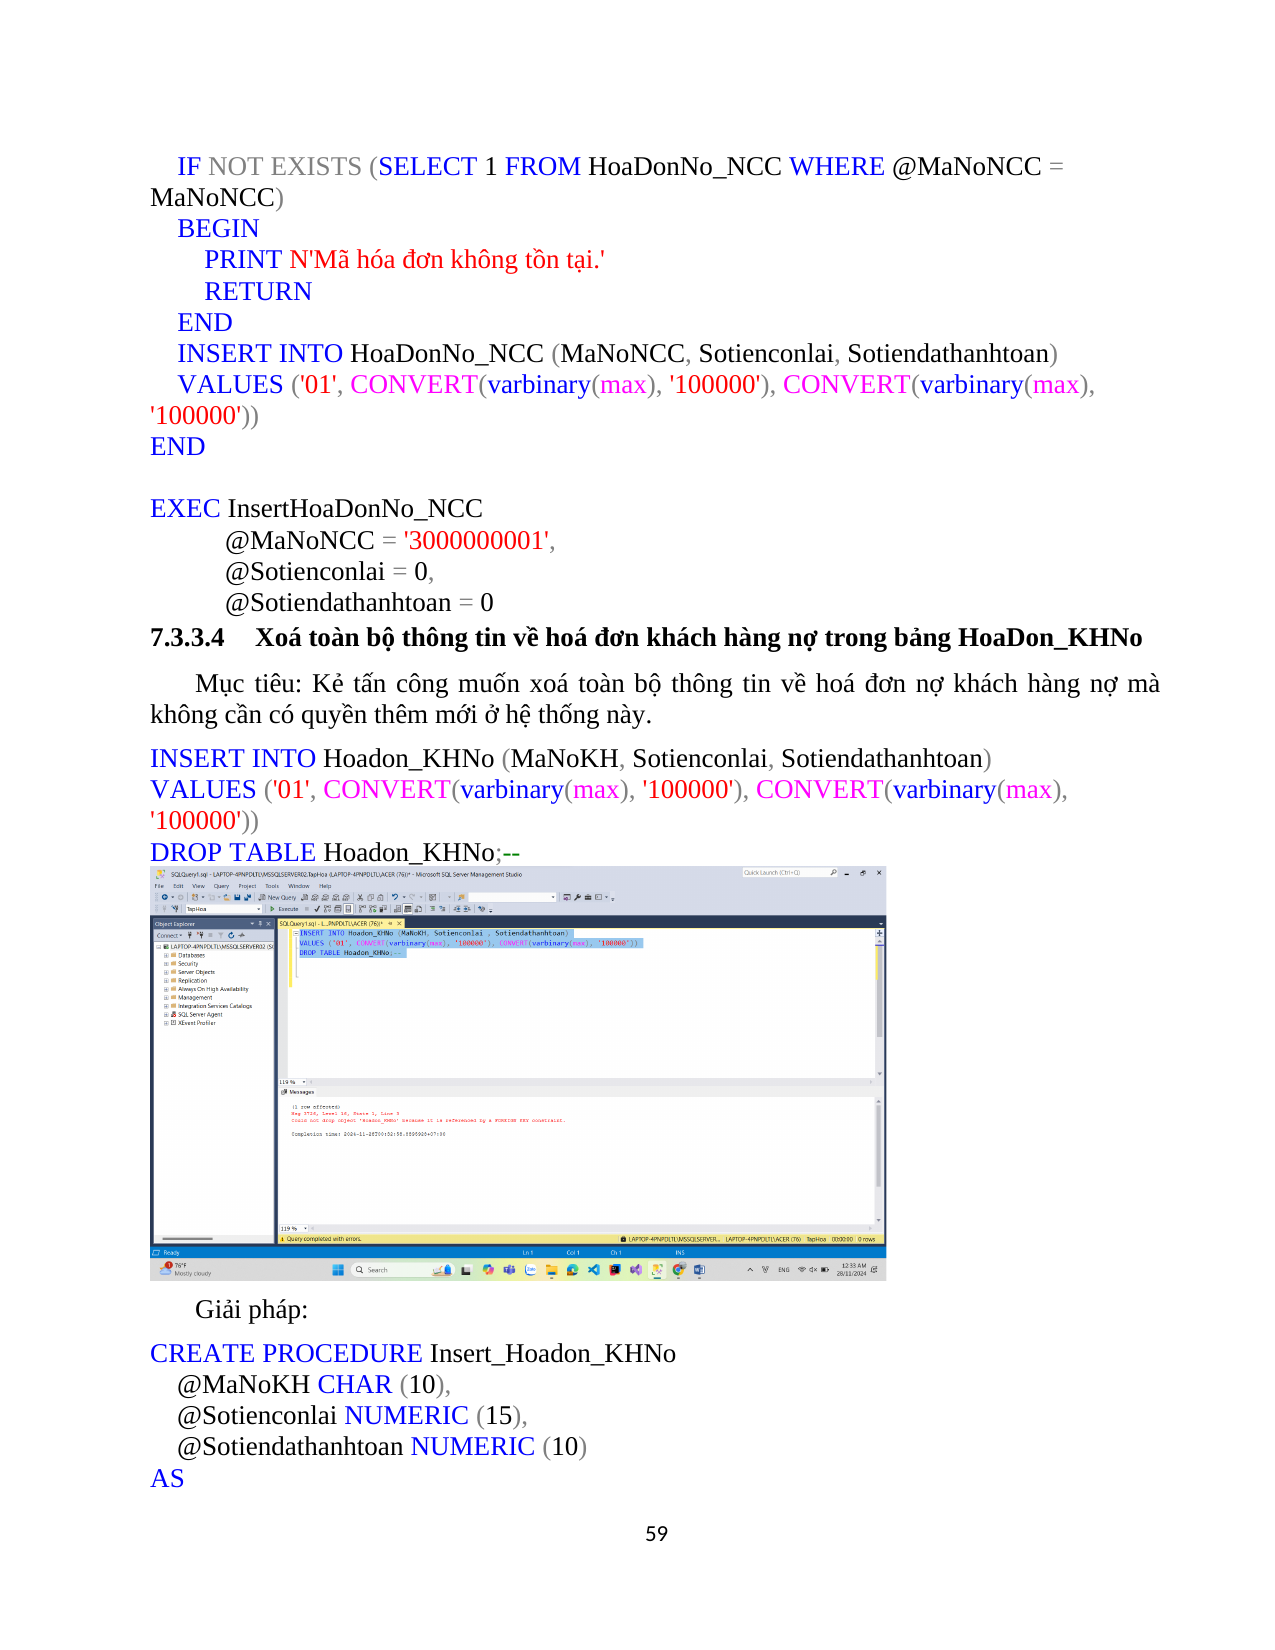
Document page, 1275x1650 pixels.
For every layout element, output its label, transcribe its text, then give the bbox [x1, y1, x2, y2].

text EXEC InsertHoaDonNo_NCC [150, 493, 1163, 524]
text Giải pháp: [150, 1293, 1163, 1324]
text @Sotienconlai NUMERIC (15), [150, 1399, 1163, 1431]
text INSERT INTO HoaDonNo_NCC (MaNoNCC, Sotienconlai, Sotiendathanhtoan) [150, 337, 1163, 368]
text @Sotiendathanhtoan NUMERIC (10) [150, 1431, 1163, 1462]
subtitle Xoá toàn bộ thông tin về hoá đơn khách hàng nợ trong bảng HoaDon_KHNo [150, 621, 1163, 652]
picture [150, 866, 887, 1281]
text AS [150, 1462, 1163, 1493]
text @MaNoNCC = '3000000001', [150, 524, 1163, 555]
text RETURN [150, 274, 1163, 306]
text @Sotienconlai = 0, [150, 555, 1163, 586]
text VALUES ('01', CONVERT(varbinary(max), '100000'), CONVERT(varbinary(max), '100000')) [150, 773, 1163, 836]
text VALUES ('01', CONVERT(varbinary(max), '100000'), CONVERT(varbinary(max), '100000')) [150, 368, 1163, 430]
text IF NOT EXISTS (SELECT 1 FROM HoaDonNo_NCC WHERE @MaNoNCC = MaNoNCC) [150, 150, 1163, 212]
text DROP TABLE Hoadon_KHNo;-- [150, 836, 1163, 867]
text @MaNoKH CHAR (10), [150, 1368, 1163, 1399]
text END [150, 306, 1163, 337]
text END [150, 430, 1163, 461]
text PRINT N'Mã hóa đơn không tồn tại.' [150, 243, 1163, 274]
text INSERT INTO Hoadon_KHNo (MaNoKH, Sotienconlai, Sotiendathanhtoan) [150, 742, 1163, 773]
text BEGIN [150, 212, 1163, 243]
text @Sotiendathanhtoan = 0 [150, 586, 1163, 617]
text Mục tiêu: Kẻ tấn công muốn xoá toàn bộ thông tin về hoá đơn nợ khách hàng nợ mà không cần có quyền thêm mới ở hệ thống này. [150, 667, 1163, 730]
text CREATE PROCEDURE Insert_Hoadon_KHNo [150, 1337, 1163, 1368]
